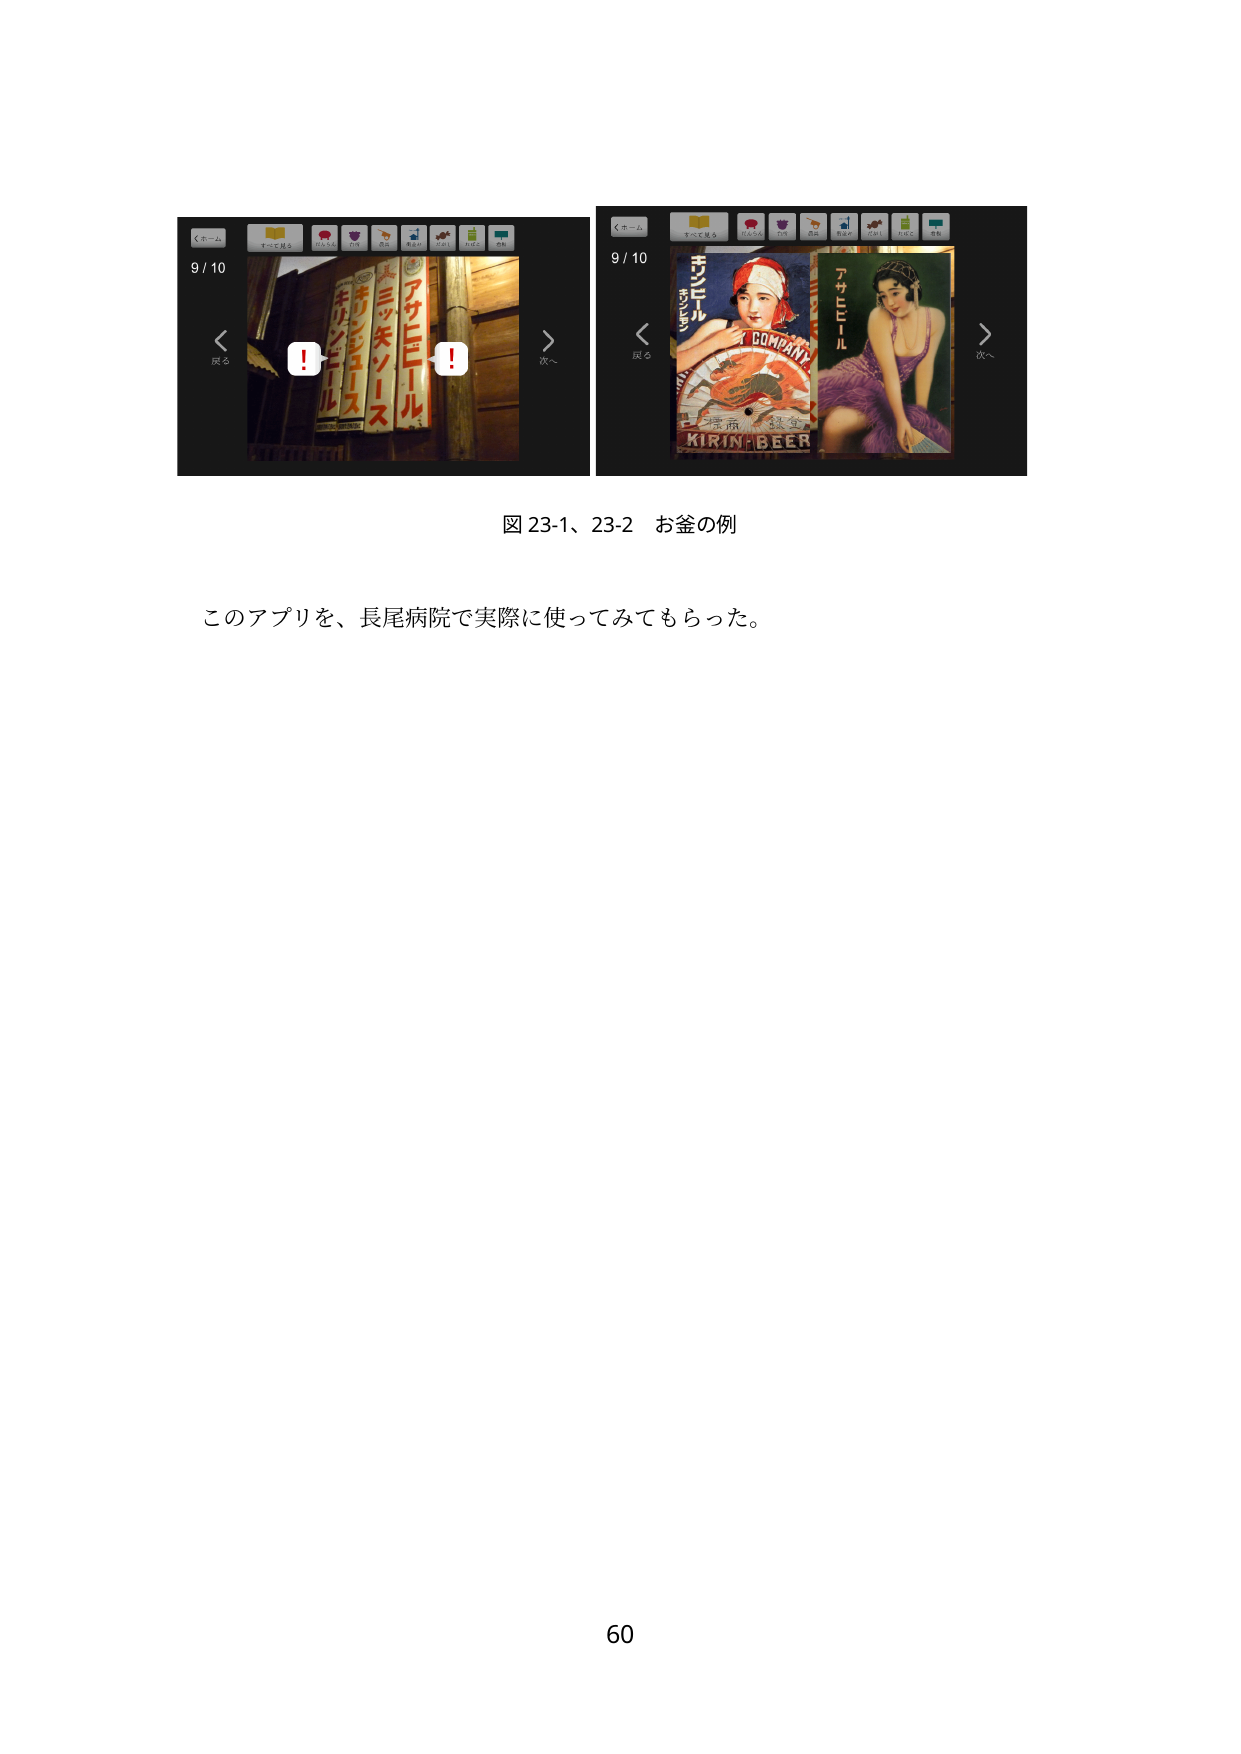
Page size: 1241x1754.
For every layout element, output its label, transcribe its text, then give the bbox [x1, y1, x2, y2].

text このアプリを、長尾病院で実際に使ってみてもらった。 [177, 596, 1063, 637]
text 図23-1、23-2 お釜の例 [177, 503, 1063, 545]
picture [595, 206, 1028, 476]
picture [177, 217, 590, 476]
